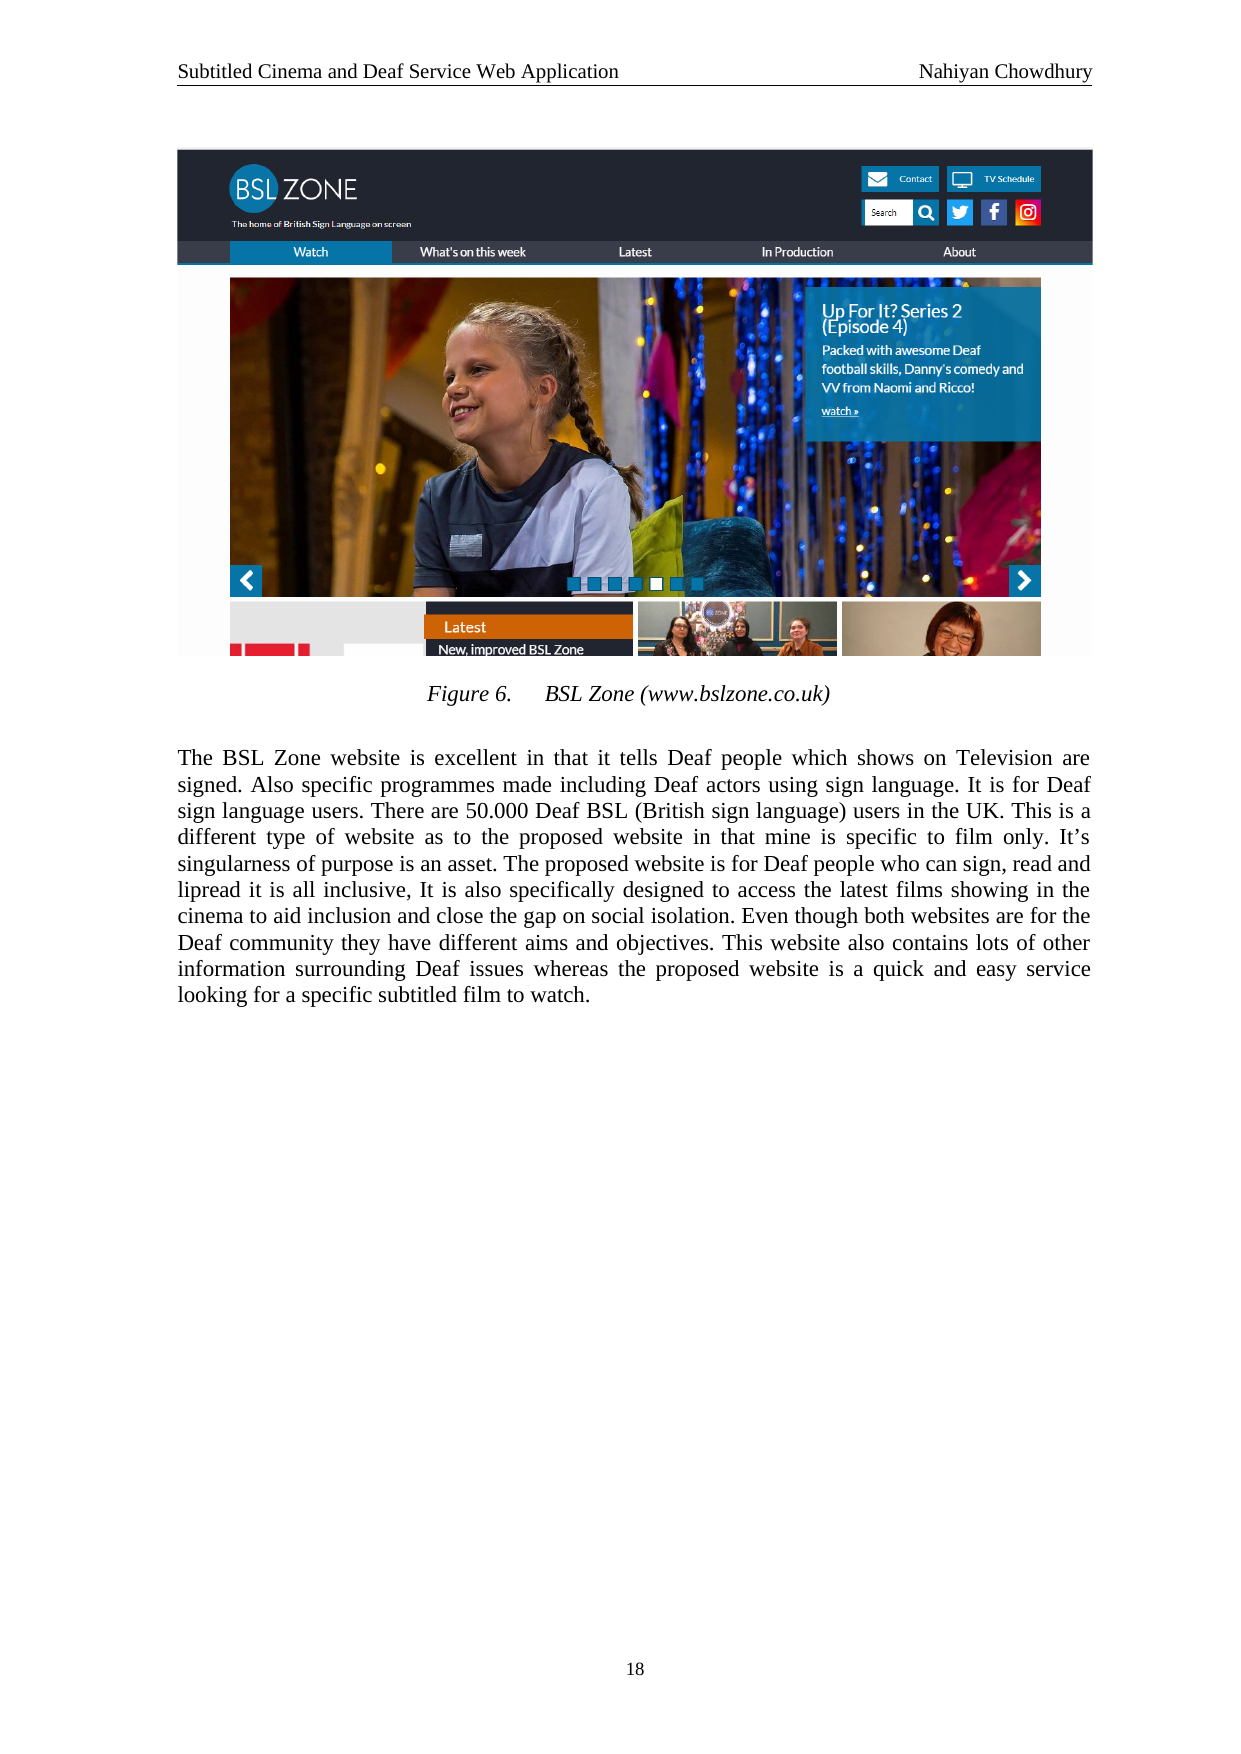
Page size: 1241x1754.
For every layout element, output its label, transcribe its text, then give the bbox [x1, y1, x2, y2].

picture [177, 147, 1093, 262]
text The BSL Zone website is excellent in that it tells Deaf people which shows on Television are signed. Also specific programmes made including Deaf actors using sign language. It is for Deaf sign language users. There are 50.000 Deaf BSL (British sign language) users in the UK. This is a different type of website as to the proposed website in that mine is specific to film only. It’s singularness of purpose is an asset. The proposed website is for Deaf people who can sign, read and lipread it is all inclusive, It is also specifically designed to access the latest films showing in the cinema to aid inclusion and close the gap on social isolation. Even though both websites are for the Deaf community they have different aims and objectives. This website also contains lots of other information surrounding Deaf issues whereas the proposed website is a quick and easy service looking for a specific subtitled film to watch. [177, 744, 1092, 1008]
picture [177, 266, 1093, 656]
text BSL Zone (www.bslzone.co.uk) [177, 681, 1092, 707]
